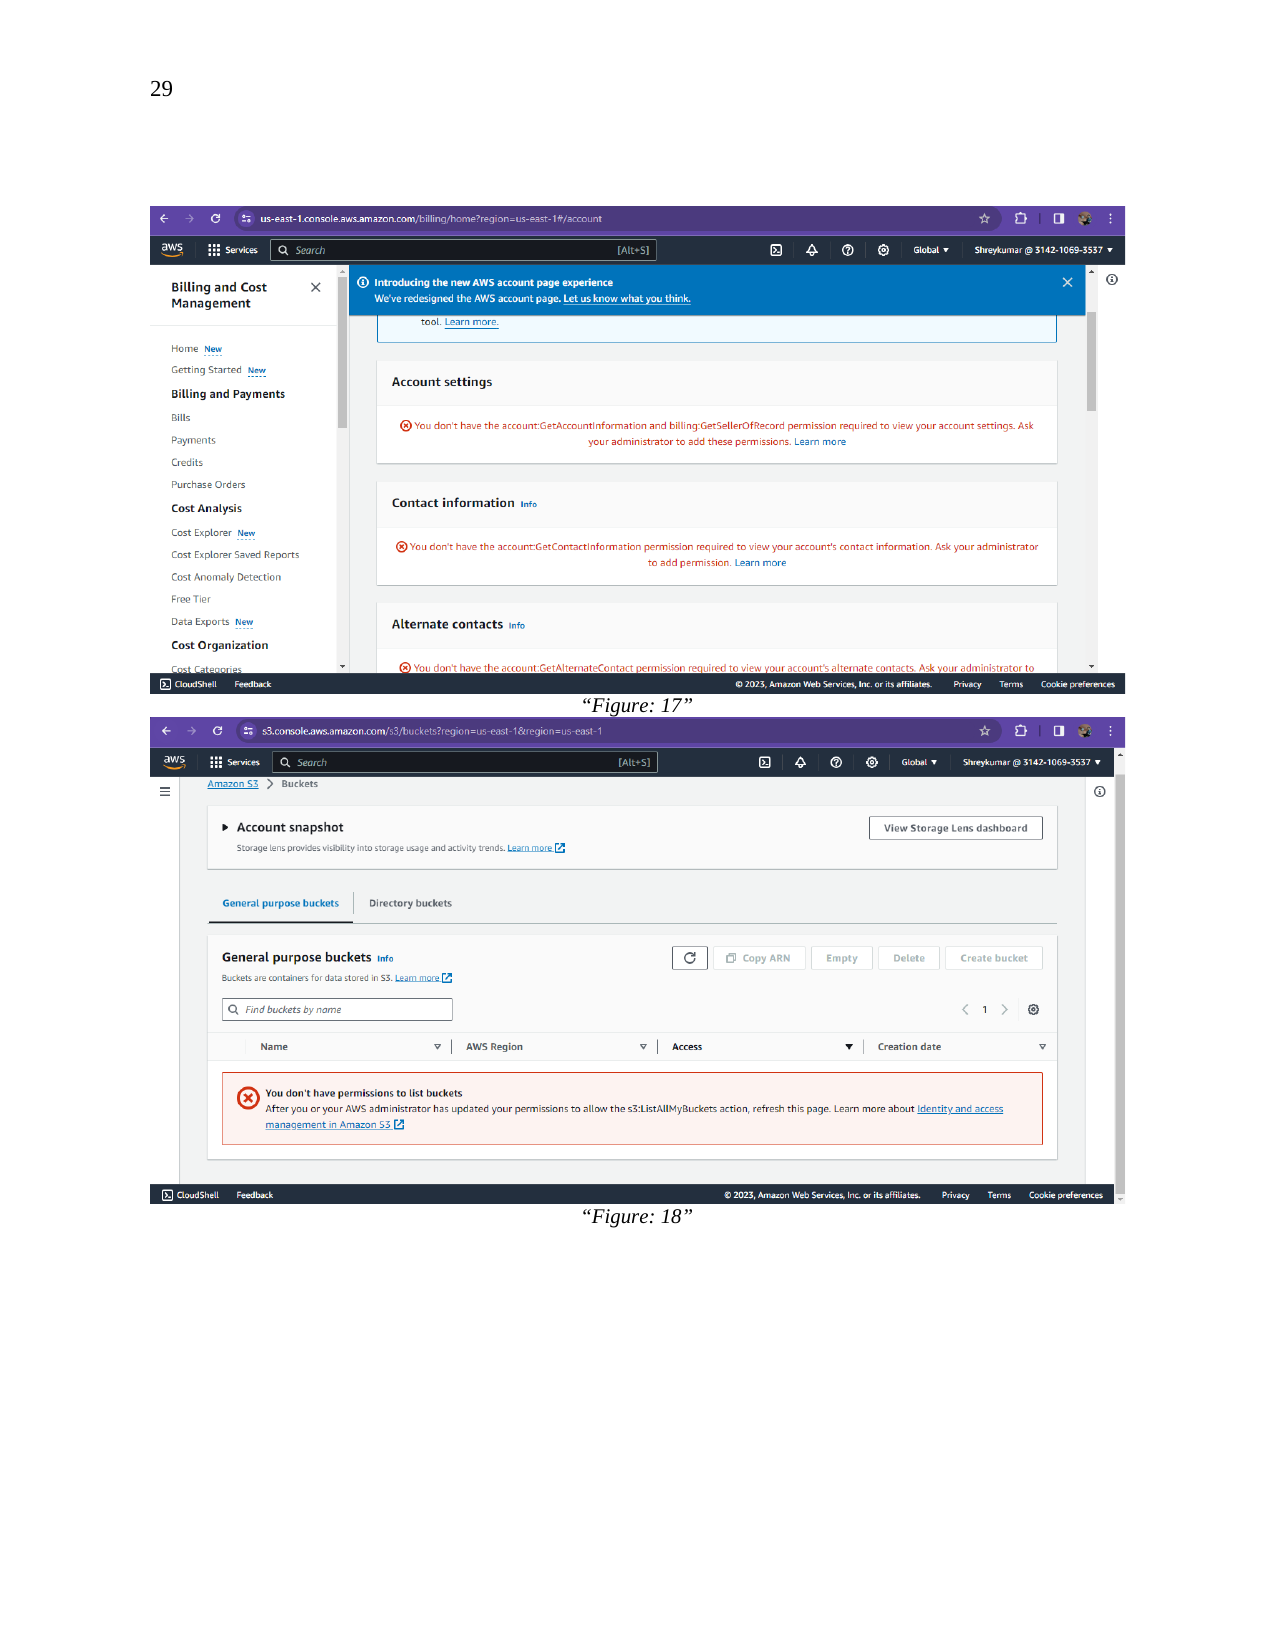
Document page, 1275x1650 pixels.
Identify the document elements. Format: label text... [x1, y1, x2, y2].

picture [150, 717, 1125, 1204]
picture [150, 206, 1125, 694]
text “Figure: 18” [150, 1204, 1125, 1228]
text “Figure: 17” [150, 694, 1125, 717]
